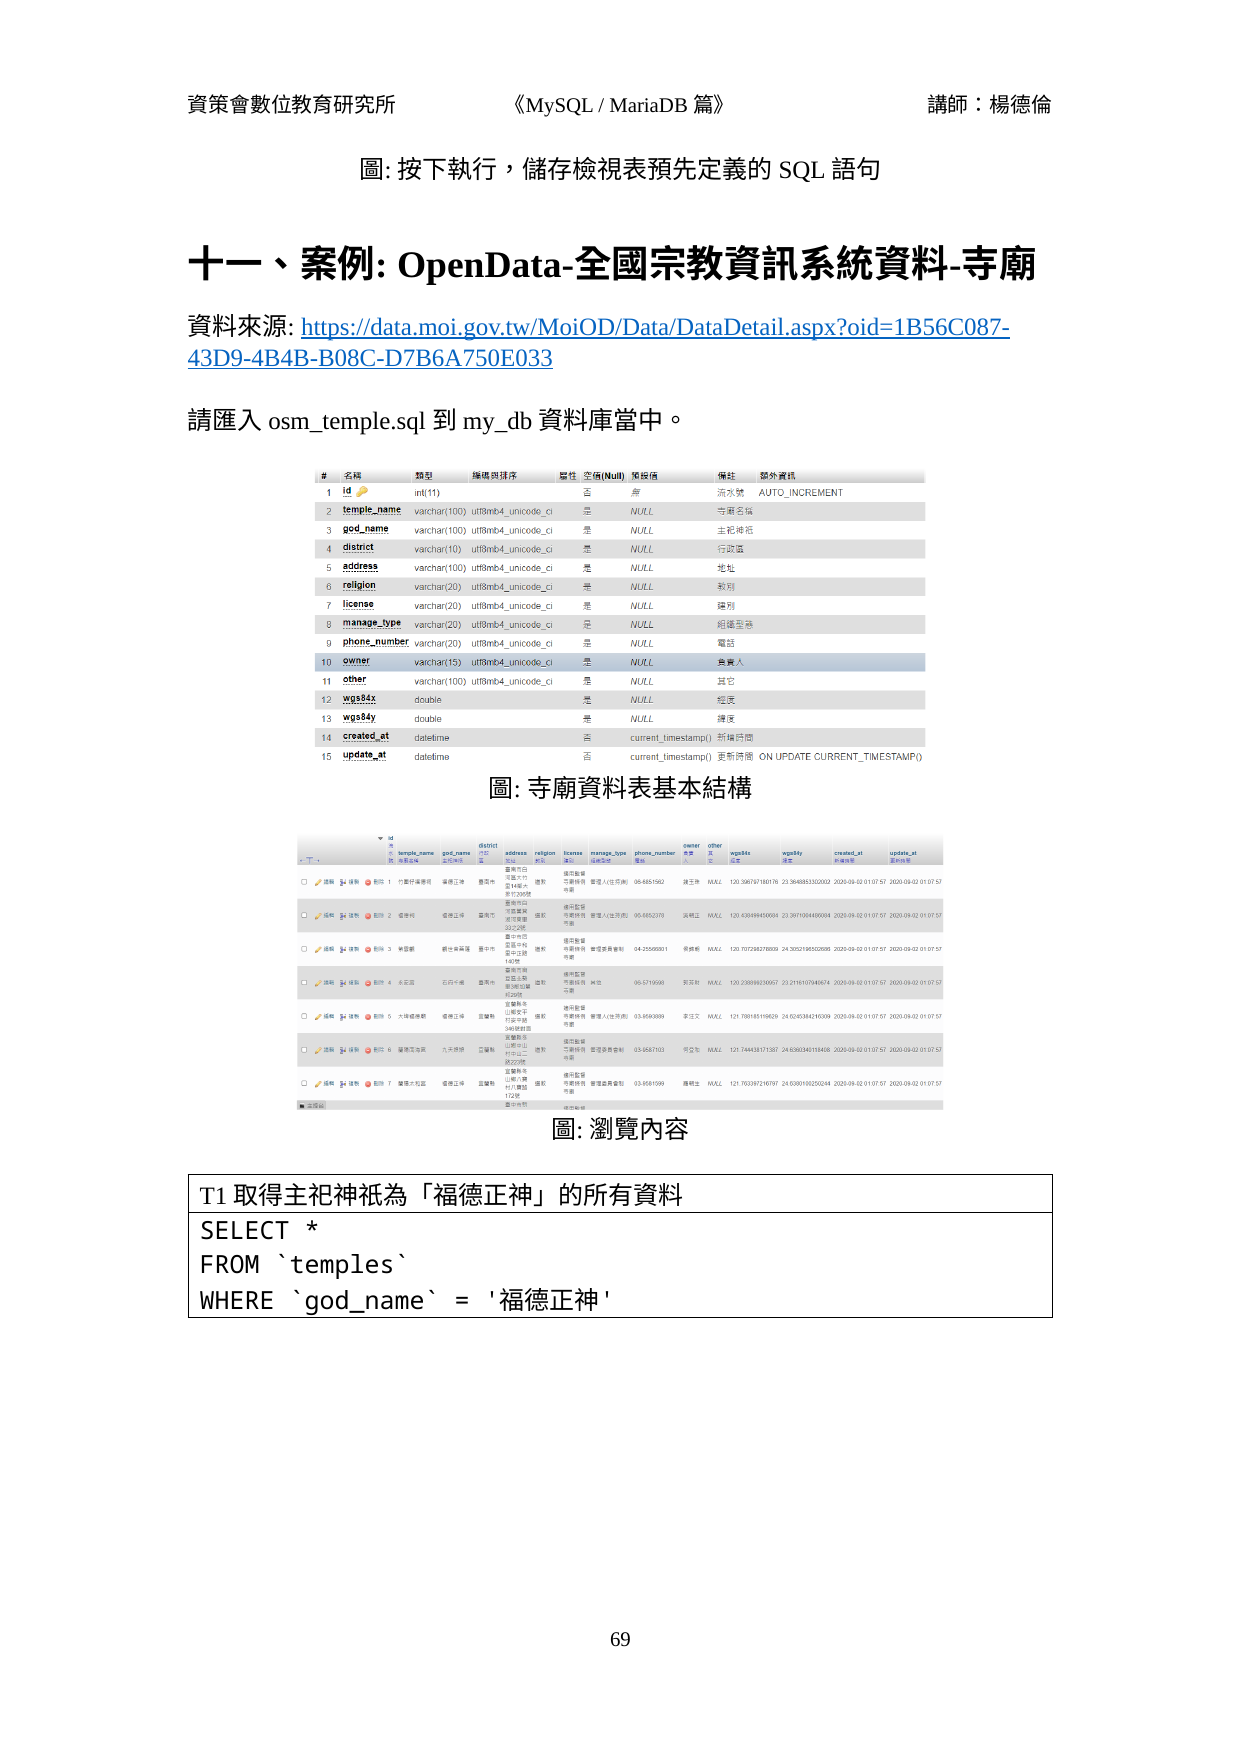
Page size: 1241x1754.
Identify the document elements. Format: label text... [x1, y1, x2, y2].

text 圖: 寺廟資料表基本結構 [187, 768, 1053, 804]
table_header T1 取得主祀神祇為「福德正神」的所有資料 [189, 1175, 1052, 1212]
table_cell SELECT * FROM `temples` WHERE `god_name` = '福德正神' [189, 1213, 1052, 1317]
text 圖: 瀏覽內容 [187, 1109, 1053, 1146]
picture [296, 833, 944, 1110]
subtitle 十一、案例: OpenData-全國宗教資訊系統資料-寺廟 [187, 234, 1053, 288]
text 請匯入 osm_temple.sql 到 my_db 資料庫當中。 [187, 401, 1053, 437]
picture [314, 465, 926, 769]
text 資料來源: https://data.moi.gov.tw/MoiOD/Data/DataDetail.aspx?oid=1B56C087-43D9-4B4B-B08C-D7B6A750E033 [187, 307, 1053, 372]
text 圖: 按下執行，儲存檢視表預先定義的 SQL 語句 [187, 150, 1053, 186]
